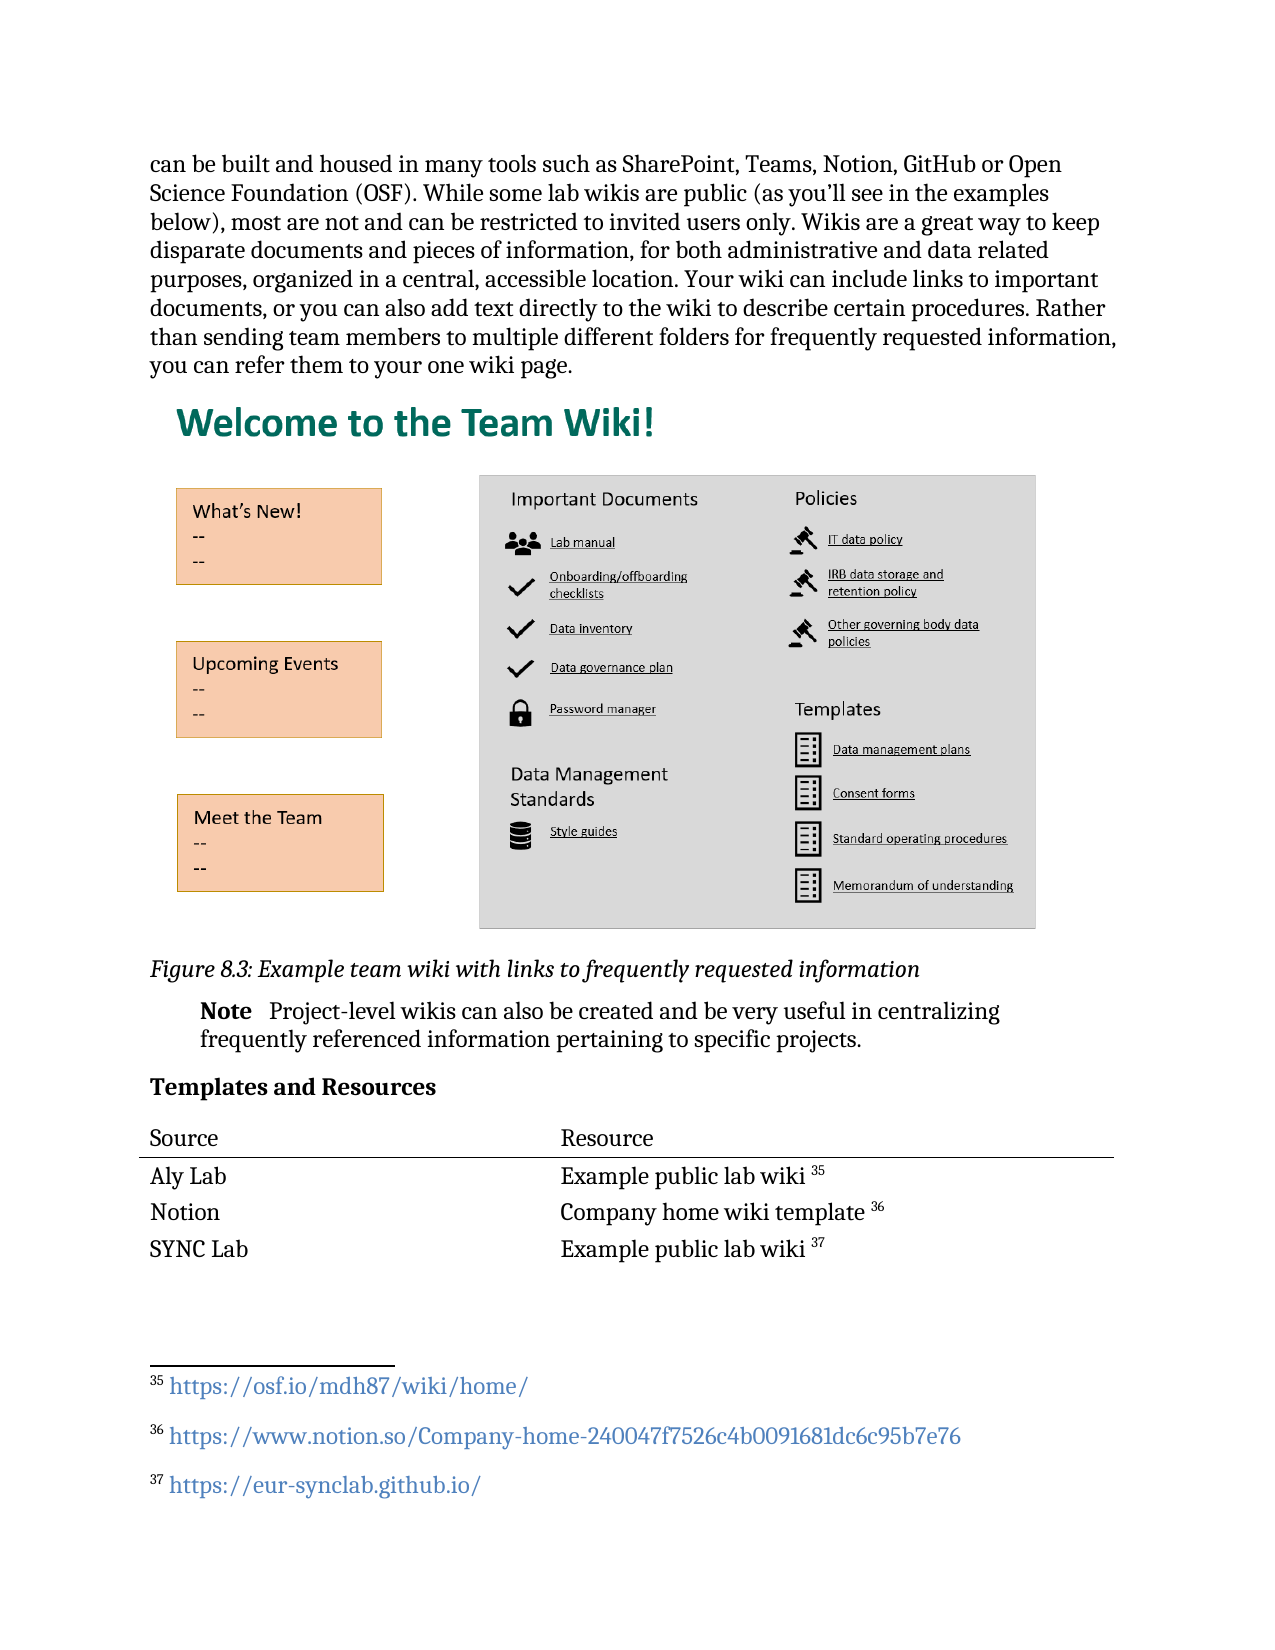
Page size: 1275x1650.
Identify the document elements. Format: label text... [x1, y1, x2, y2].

text Note Project-level wikis can also be created and be very useful in centralizing frequently referenced information pertaining to specific projects. [200, 997, 1075, 1054]
table_cell Company home wiki template [549, 1195, 1114, 1231]
table_cell Example public lab wiki [549, 1231, 1114, 1267]
table_cell Example public lab wiki [549, 1158, 1114, 1194]
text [150, 150, 1125, 380]
table_header Resource [549, 1120, 1114, 1157]
text Templates and Resources [150, 1073, 1125, 1102]
table_cell SYNC Lab [139, 1231, 549, 1267]
table_header Source [139, 1120, 549, 1157]
table_cell Notion [139, 1195, 549, 1231]
picture [168, 398, 1044, 935]
text Figure 8.3: Example team wiki with links to frequently requested information [150, 955, 1125, 984]
table_cell Aly Lab [139, 1158, 549, 1194]
